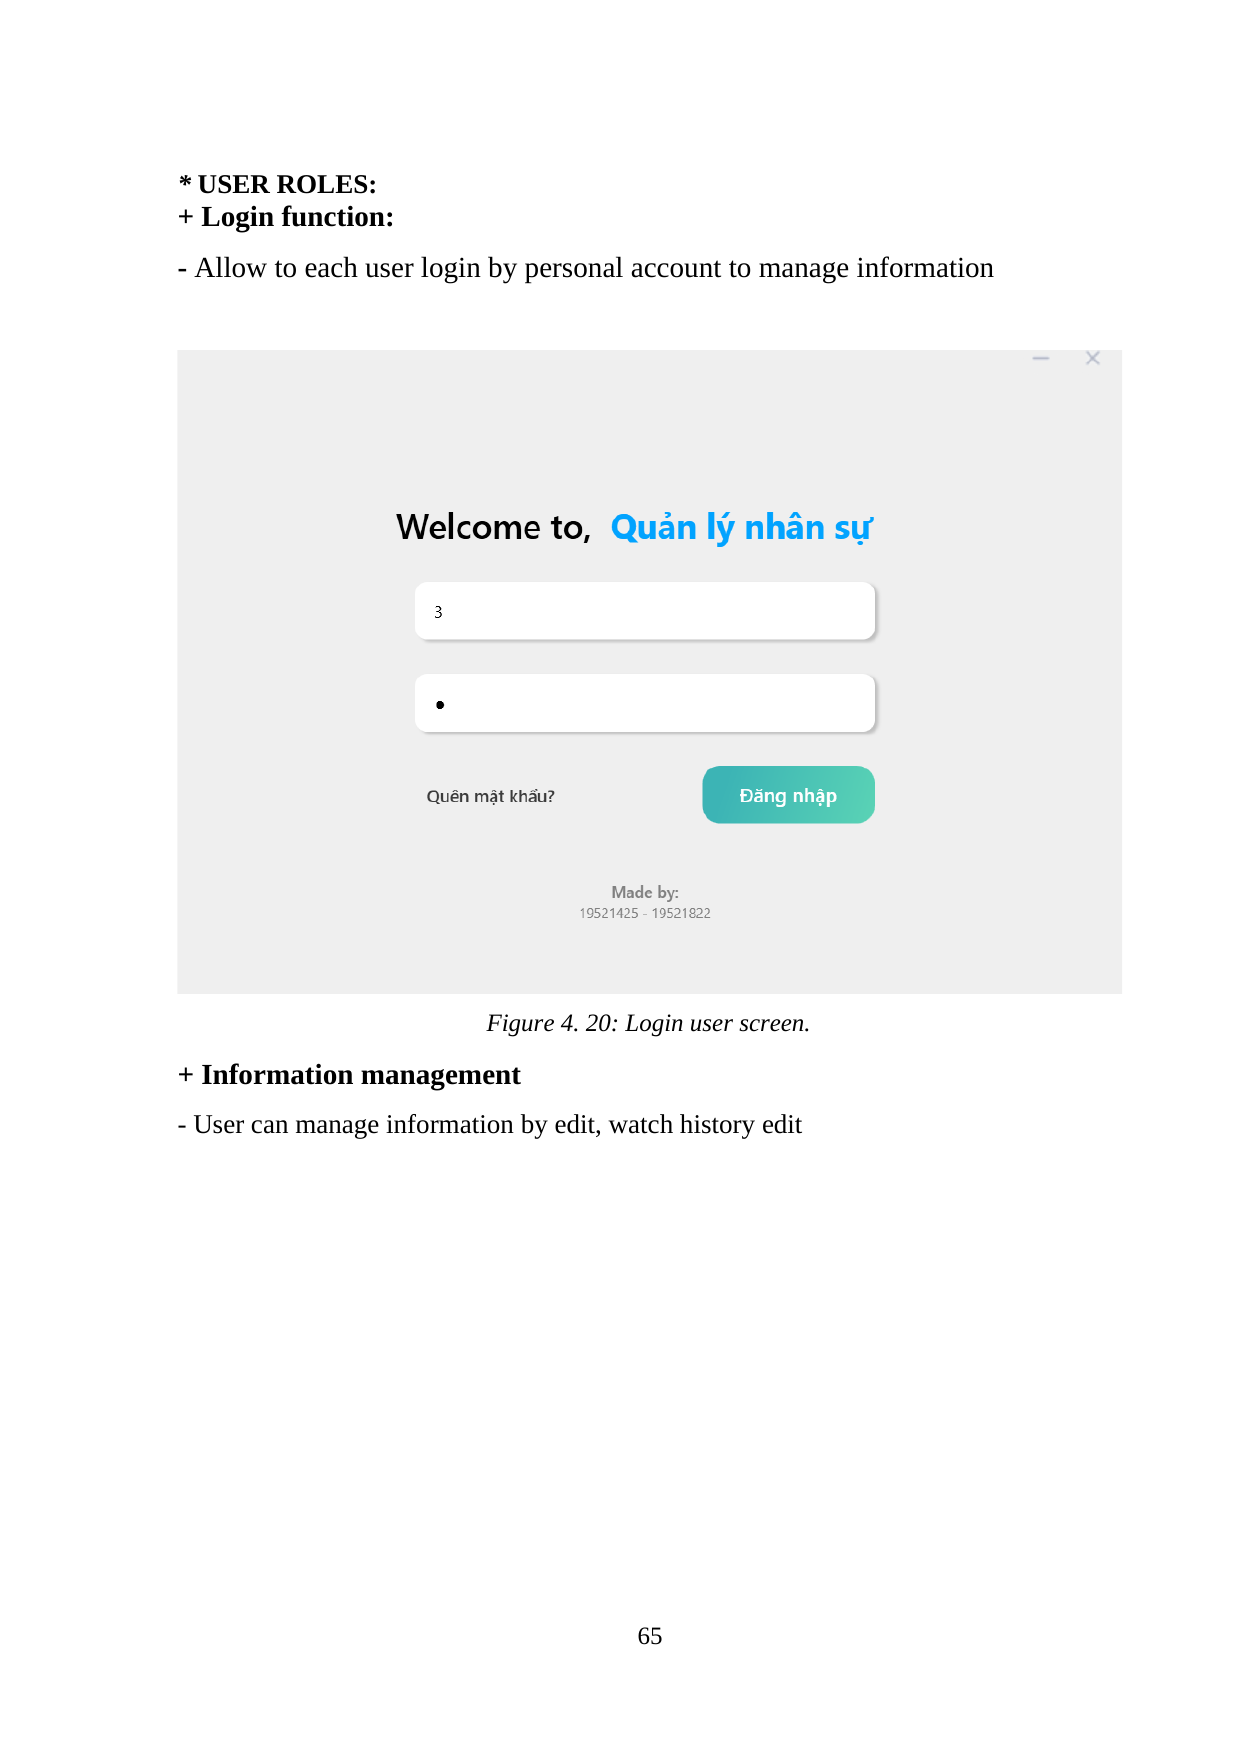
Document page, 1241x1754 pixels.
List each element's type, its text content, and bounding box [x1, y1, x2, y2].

text - User can manage information by edit, watch history edit [177, 1108, 1122, 1139]
text + Information management [177, 1057, 1122, 1091]
text Figure 4. 20: Login user screen. [177, 1008, 1122, 1037]
text * USER ROLES: [177, 168, 1122, 199]
text - Allow to each user login by personal account to manage information [177, 250, 1122, 283]
picture [177, 350, 1123, 994]
text + Login function: [177, 199, 1122, 233]
